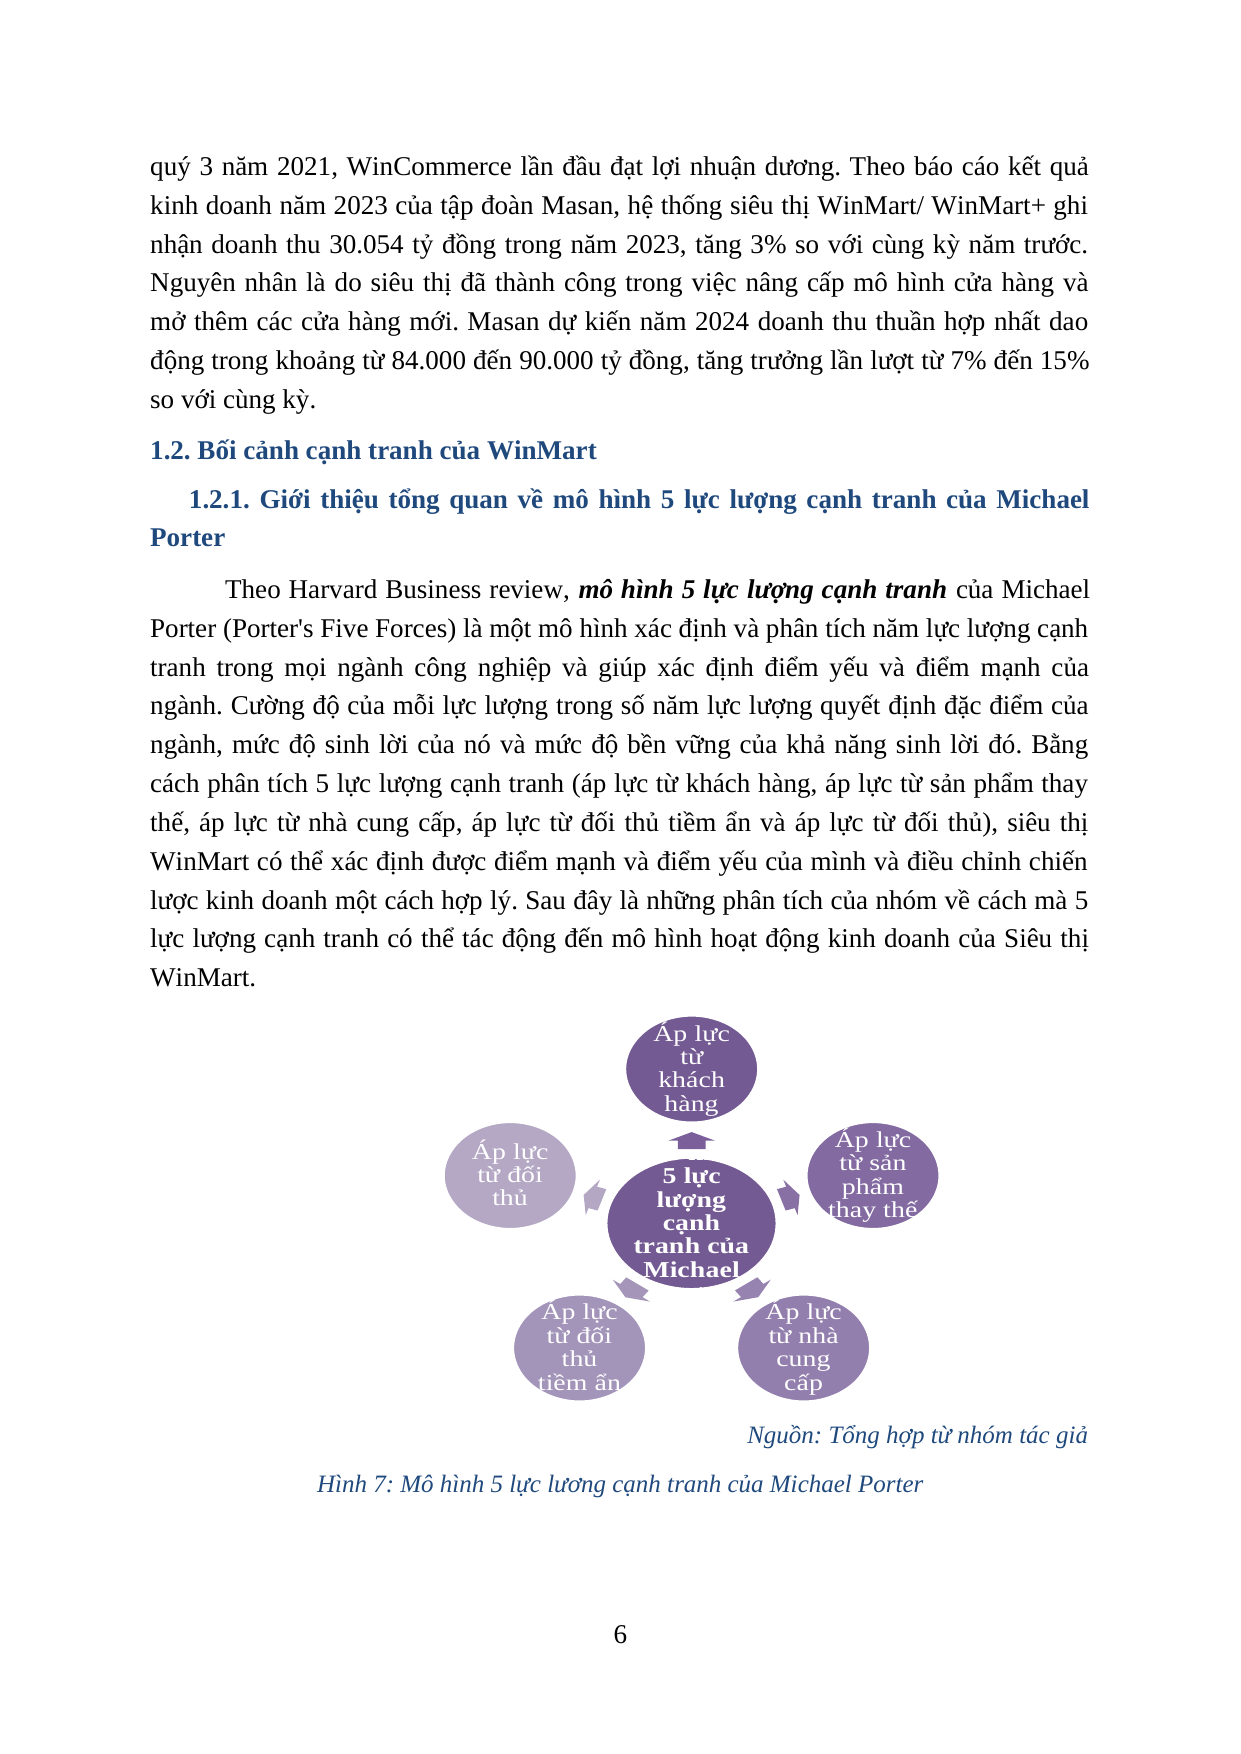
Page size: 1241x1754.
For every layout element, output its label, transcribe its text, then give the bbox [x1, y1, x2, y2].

subtitle 1.2. Bối cảnh cạnh tranh của WinMart [150, 434, 1090, 466]
subtitle 1.2.1. Giới thiệu tổng quan về mô hình 5 lực lượng cạnh tranh của Michael Porter [150, 483, 1090, 553]
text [150, 150, 1090, 414]
text Theo Harvard Business review, mô hình 5 lực lượng cạnh tranh của Michael Porter (Porter's Five Forces) là một mô hình xác định và phân tích năm lực lượng cạnh tranh trong mọi ngành công nghiệp và giúp xác định điểm yếu và điểm mạnh của ngành. Cường độ của mỗi lực lượng trong số năm lực lượng quyết định đặc điểm của ngành, mức độ sinh lời của nó và mức độ bền vững của khả năng sinh lời đó. Bằng cách phân tích 5 lực lượng cạnh tranh (áp lực từ khách hàng, áp lực từ sản phẩm thay thế, áp lực từ nhà cung cấp, áp lực từ đối thủ tiềm ẩn và áp lực từ đối thủ), siêu thị WinMart có thể xác định được điểm mạnh và điểm yếu của mình và điều chỉnh chiến lược kinh doanh một cách hợp lý. Sau đây là những phân tích của nhóm về cách mà 5 lực lượng cạnh tranh có thể tác động đến mô hình hoạt động kinh doanh của Siêu thị WinMart. [150, 573, 1090, 993]
text Nguồn: Tổng hợp từ nhóm tác giả [150, 1421, 1090, 1449]
